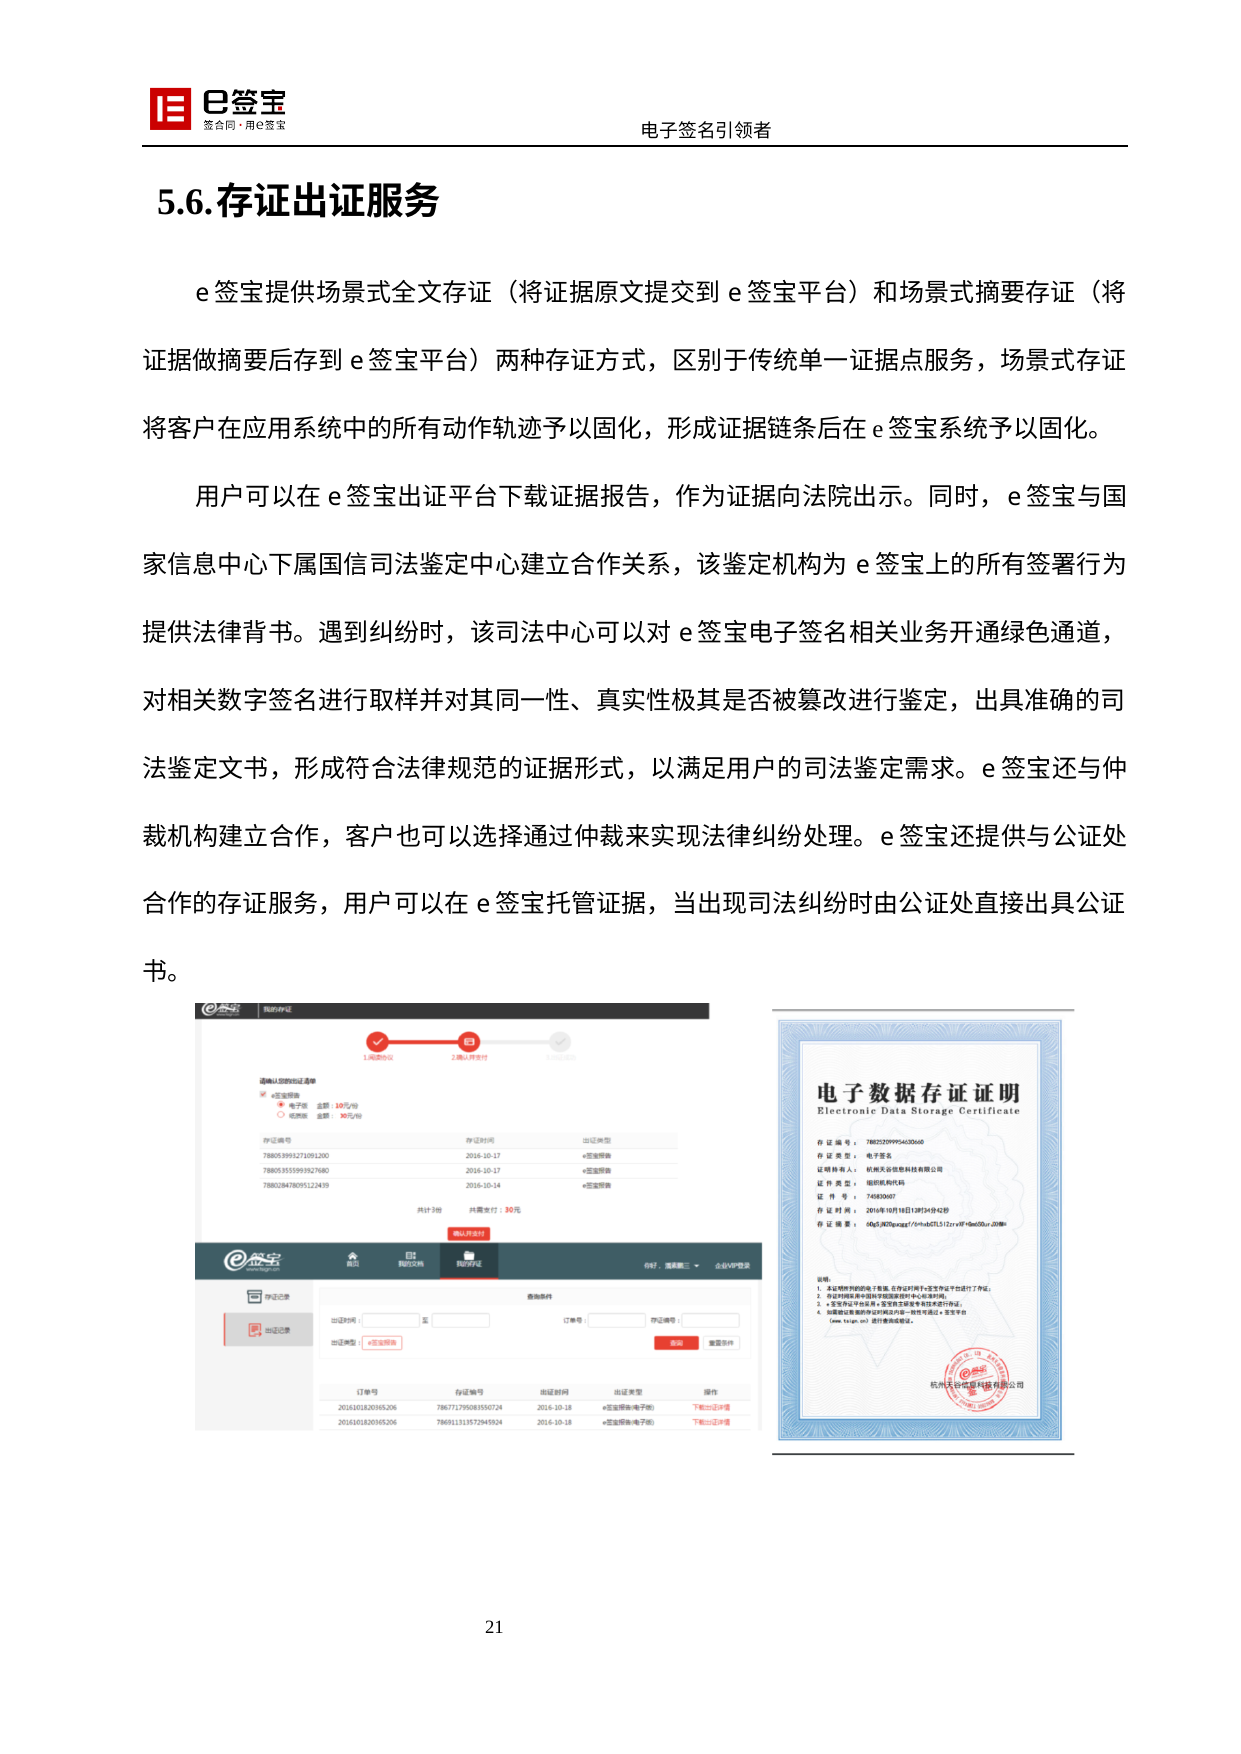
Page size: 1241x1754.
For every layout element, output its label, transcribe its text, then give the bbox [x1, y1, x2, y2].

picture [142, 81, 294, 138]
picture [195, 1003, 1075, 1471]
text e签宝提供场景式全文存证（将证据原文提交到e签宝平台）和场景式摘要存证（将证据做摘要后存到e签宝平台）两种存证方式，区别于传统单一证据点服务，场景式存证将客户在应用系统中的所有动作轨迹予以固化，形成证据链条后在e签宝系统予以固化。 [142, 257, 1128, 461]
text 用户可以在e签宝出证平台下载证据报告，作为证据向法院出示。同时，e签宝与国家信息中心下属国信司法鉴定中心建立合作关系，该鉴定机构为e签宝上的所有签署行为提供法律背书。遇到纠纷时，该司法中心可以对e签宝电子签名相关业务开通绿色通道，对相关数字签名进行取样并对其同一性、真实性极其是否被篡改进行鉴定，出具准确的司法鉴定文书，形成符合法律规范的证据形式，以满足用户的司法鉴定需求。e签宝还与仲裁机构建立合作，客户也可以选择通过仲裁来实现法律纠纷处理。e签宝还提供与公证处合作的存证服务，用户可以在e签宝托管证据，当出现司法纠纷时由公证处直接出具公证书。 [142, 461, 1128, 1004]
subtitle 存证出证服务 [157, 164, 1128, 232]
